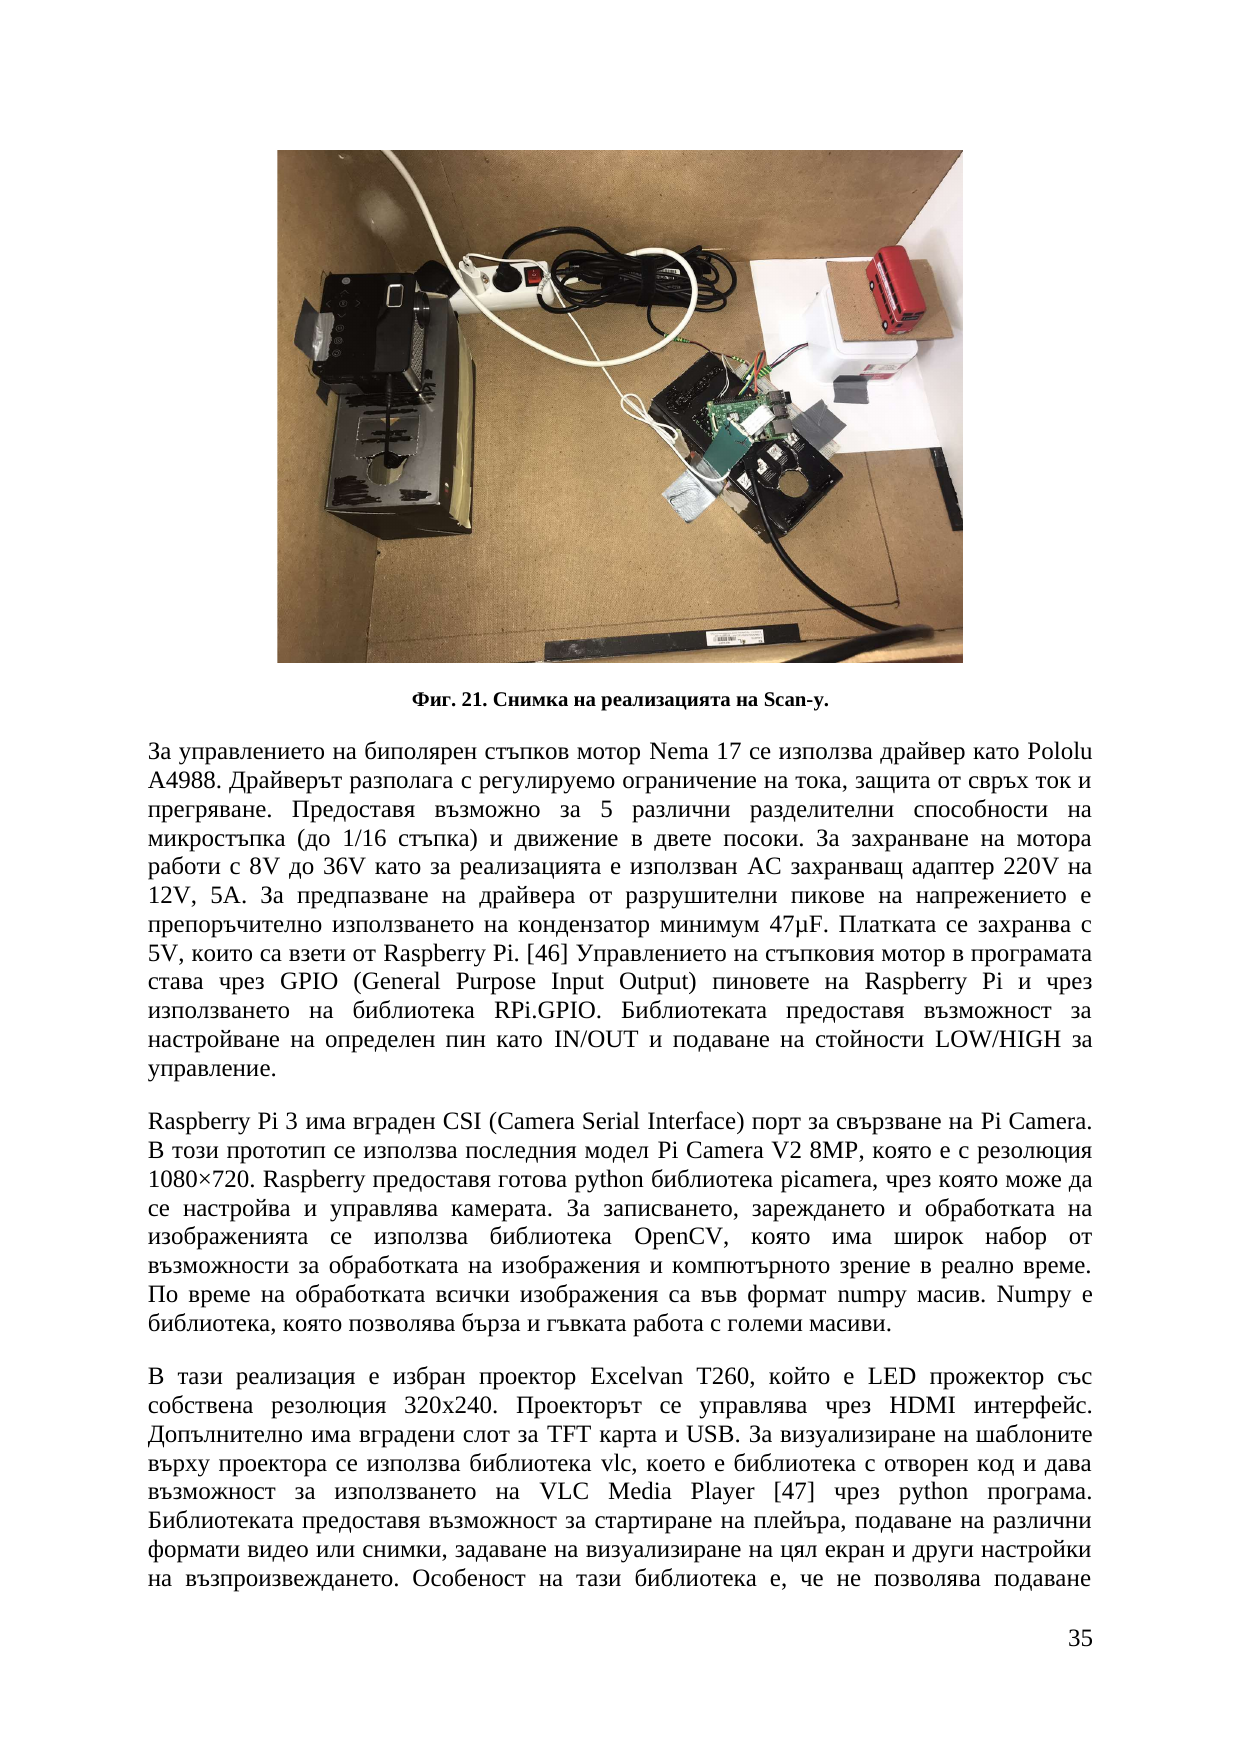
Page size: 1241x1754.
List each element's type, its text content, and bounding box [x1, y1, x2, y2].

text Raspberry Pi 3 има вграден CSI (Camera Serial Interface) порт за свързване на Pi Camera. В този прототип се използва последния модел Pi Camera V2 8MP, която е с резолюция 1080×720. Raspberry предоставя готова python библиотека picamera, чрез която може да се настройва и управлява камерата. За записването, зареждането и обработката на изображенията се използва библиотека OpenCV, която има широк набор от възможности за обработката на изображения и компютърното зрение в реално време. По време на обработката всички изображения са във формат numpy масив. Numpy е библиотека, която позволява бърза и гъвката работа с големи масиви. [148, 1106, 1093, 1336]
picture [277, 150, 963, 663]
text Фиг. 21. Снимка на реализацията на Scan-y. [148, 687, 1093, 711]
text За управлението на биполярен стъпков мотор Nema 17 се използва драйвер като Pololu A4988. Драйверът разполага с регулируемо ограничение на тока, защита от свръх ток и прегряване. Предоставя възможно за 5 различни разделителни способности на микростъпка (до 1/16 стъпка) и движение в двете посоки. За захранване на мотора работи с 8V до 36V като за реализацията е използван AC захранващ адаптер 220V на 12V, 5A. За предпазване на драйвера от разрушителни пикове на напрежението е препоръчително използването на кондензатор минимум 47µF. Платката се захранва с 5V, които са взети от Raspberry Pi. [46] Управлението на стъпковия мотор в програмата става чрез GPIO (General Purpose Input Output) пиновете на Raspberry Pi и чрез използването на библиотека RPi.GPIO. Библиотеката предоставя възможност за настройване на определен пин като IN/OUT и подаване на стойности LOW/HIGH за управление. [148, 736, 1093, 1081]
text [148, 1361, 1093, 1591]
